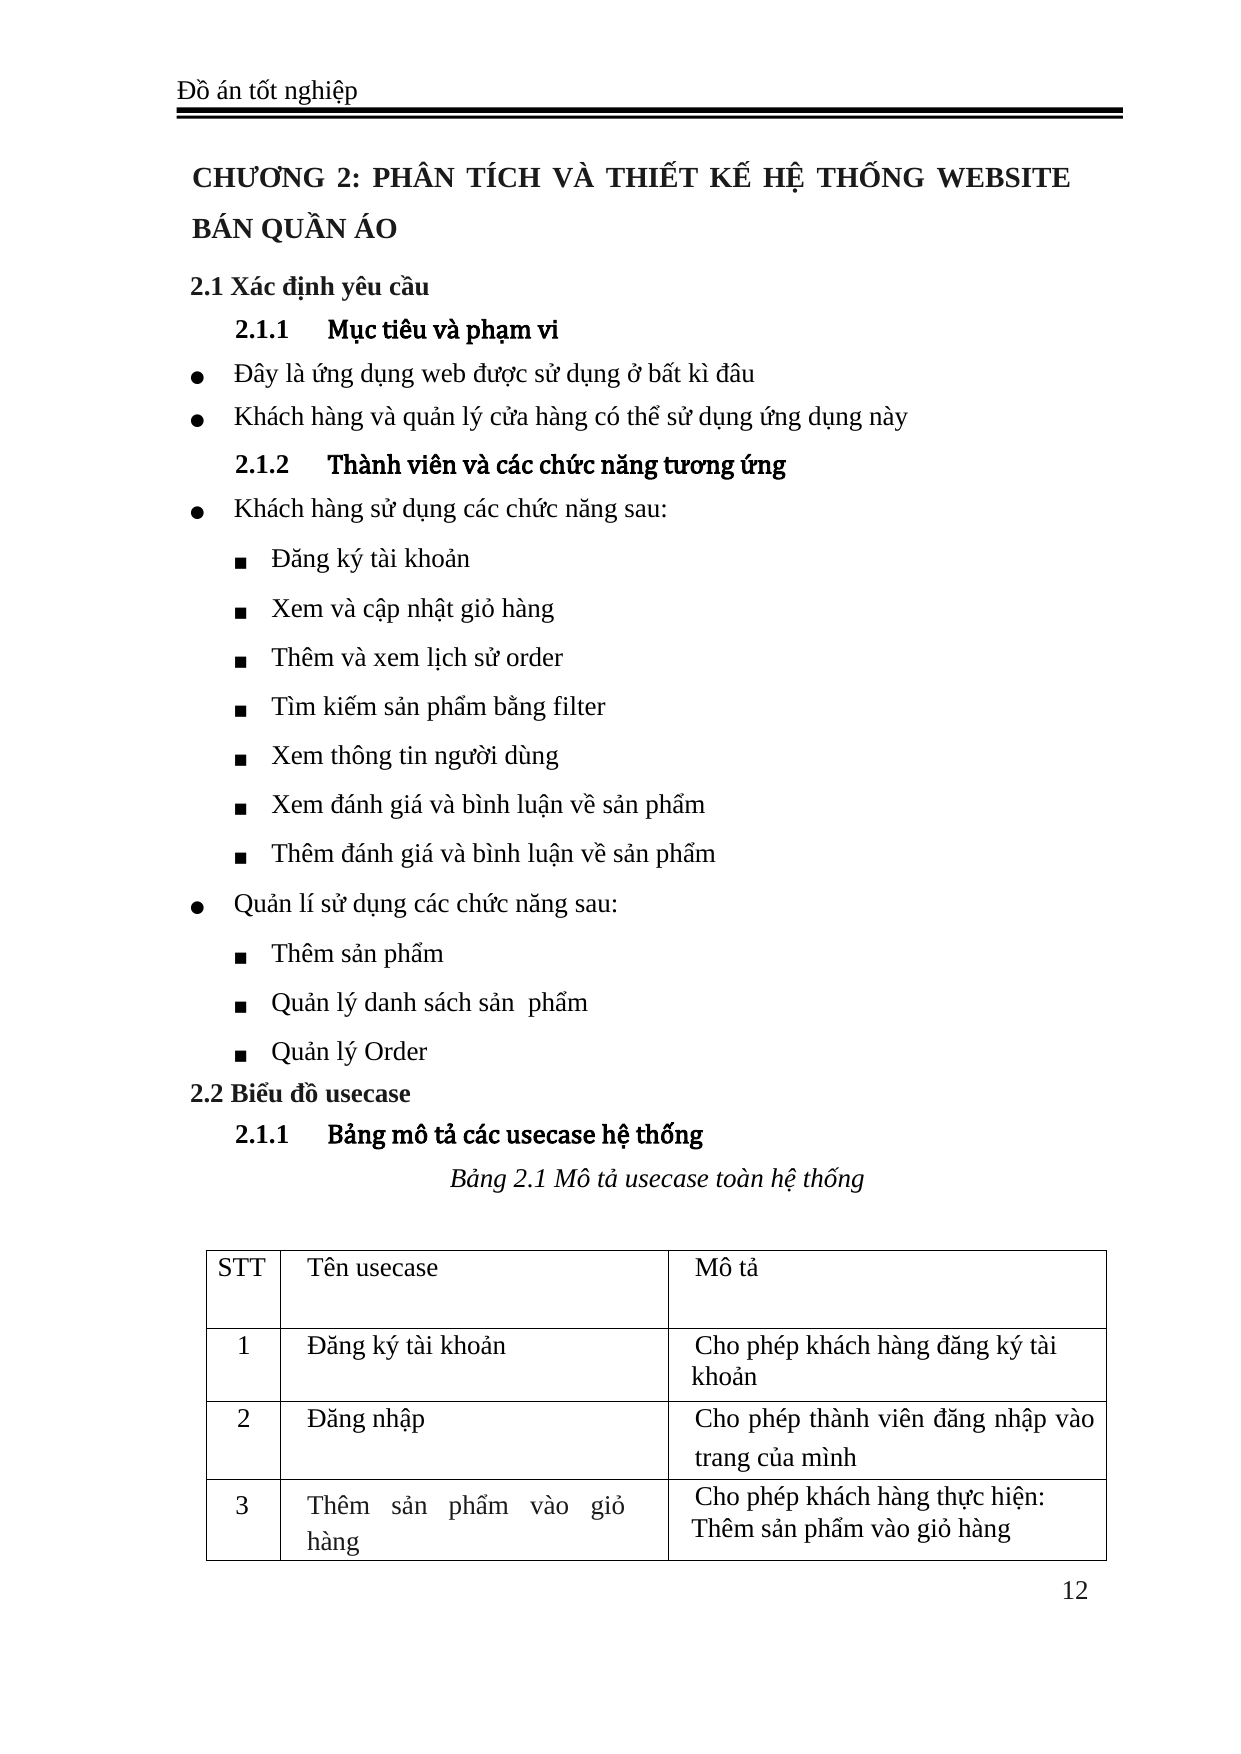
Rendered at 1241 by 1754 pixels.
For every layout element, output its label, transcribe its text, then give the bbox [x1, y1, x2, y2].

list Khách hàng và quản lý cửa hàng có thể sử dụng ứng dụng này [190, 400, 1120, 435]
list Tìm kiếm sản phẩm bằng filter [234, 690, 1120, 724]
list Quản lý Order [234, 1035, 1120, 1069]
table_cell Cho phép khách hàng thực hiện: Thêm sản phẩm vào giỏ hàng [669, 1480, 1106, 1560]
table_cell Cho phép thành viên đăng nhập vào trang của mình [669, 1402, 1106, 1479]
list Thêm sản phẩm [234, 937, 1120, 971]
list Xem thông tin người dùng [234, 739, 1120, 773]
list Đăng ký tài khoản [234, 543, 1120, 576]
text Bảng 2.1 Mô tả usecase toàn hệ thống [228, 1162, 1088, 1193]
table_header Tên usecase [281, 1251, 668, 1328]
table_cell 2 [207, 1402, 280, 1479]
subtitle Bảng mô tả các usecase hệ thống [235, 1117, 1088, 1149]
subtitle Thành viên và các chức năng tương ứng [235, 448, 1088, 479]
table_cell Đăng nhập [281, 1402, 668, 1479]
list Thêm đánh giá và bình luận về sản phẩm [234, 838, 1120, 871]
table_cell Cho phép khách hàng đăng ký tài khoản [669, 1329, 1106, 1401]
list Thêm và xem lịch sử order [234, 641, 1120, 674]
list Đây là ứng dụng web được sử dụng ở bất kì đâu [190, 357, 1120, 392]
table_cell 3 [207, 1480, 280, 1560]
table_cell Thêm sản phẩm vào giỏ hàng [281, 1480, 668, 1560]
table_header STT [207, 1251, 280, 1328]
subtitle Biểu đồ usecase [190, 1077, 1088, 1109]
list Khách hàng sử dụng các chức năng sau: [190, 492, 1120, 527]
list Quản lí sử dụng các chức năng sau: [190, 887, 1120, 922]
list Xem đánh giá và bình luận về sản phẩm [234, 788, 1120, 822]
table_cell 1 [207, 1329, 280, 1401]
table_header Mô tả [669, 1251, 1106, 1328]
table_cell Đăng ký tài khoản [281, 1329, 668, 1401]
subtitle CHƯƠNG 2: PHÂN TÍCH VÀ THIẾT KẾ HỆ THỐNG WEBSITE BÁN QUẦN ÁO [192, 161, 1072, 244]
list Quản lý danh sách sản phẩm [234, 986, 1120, 1020]
list Xem và cập nhật giỏ hàng [234, 592, 1120, 625]
subtitle Mục tiêu và phạm vi [235, 312, 1088, 344]
subtitle Xác định yêu cầu [190, 269, 1088, 301]
